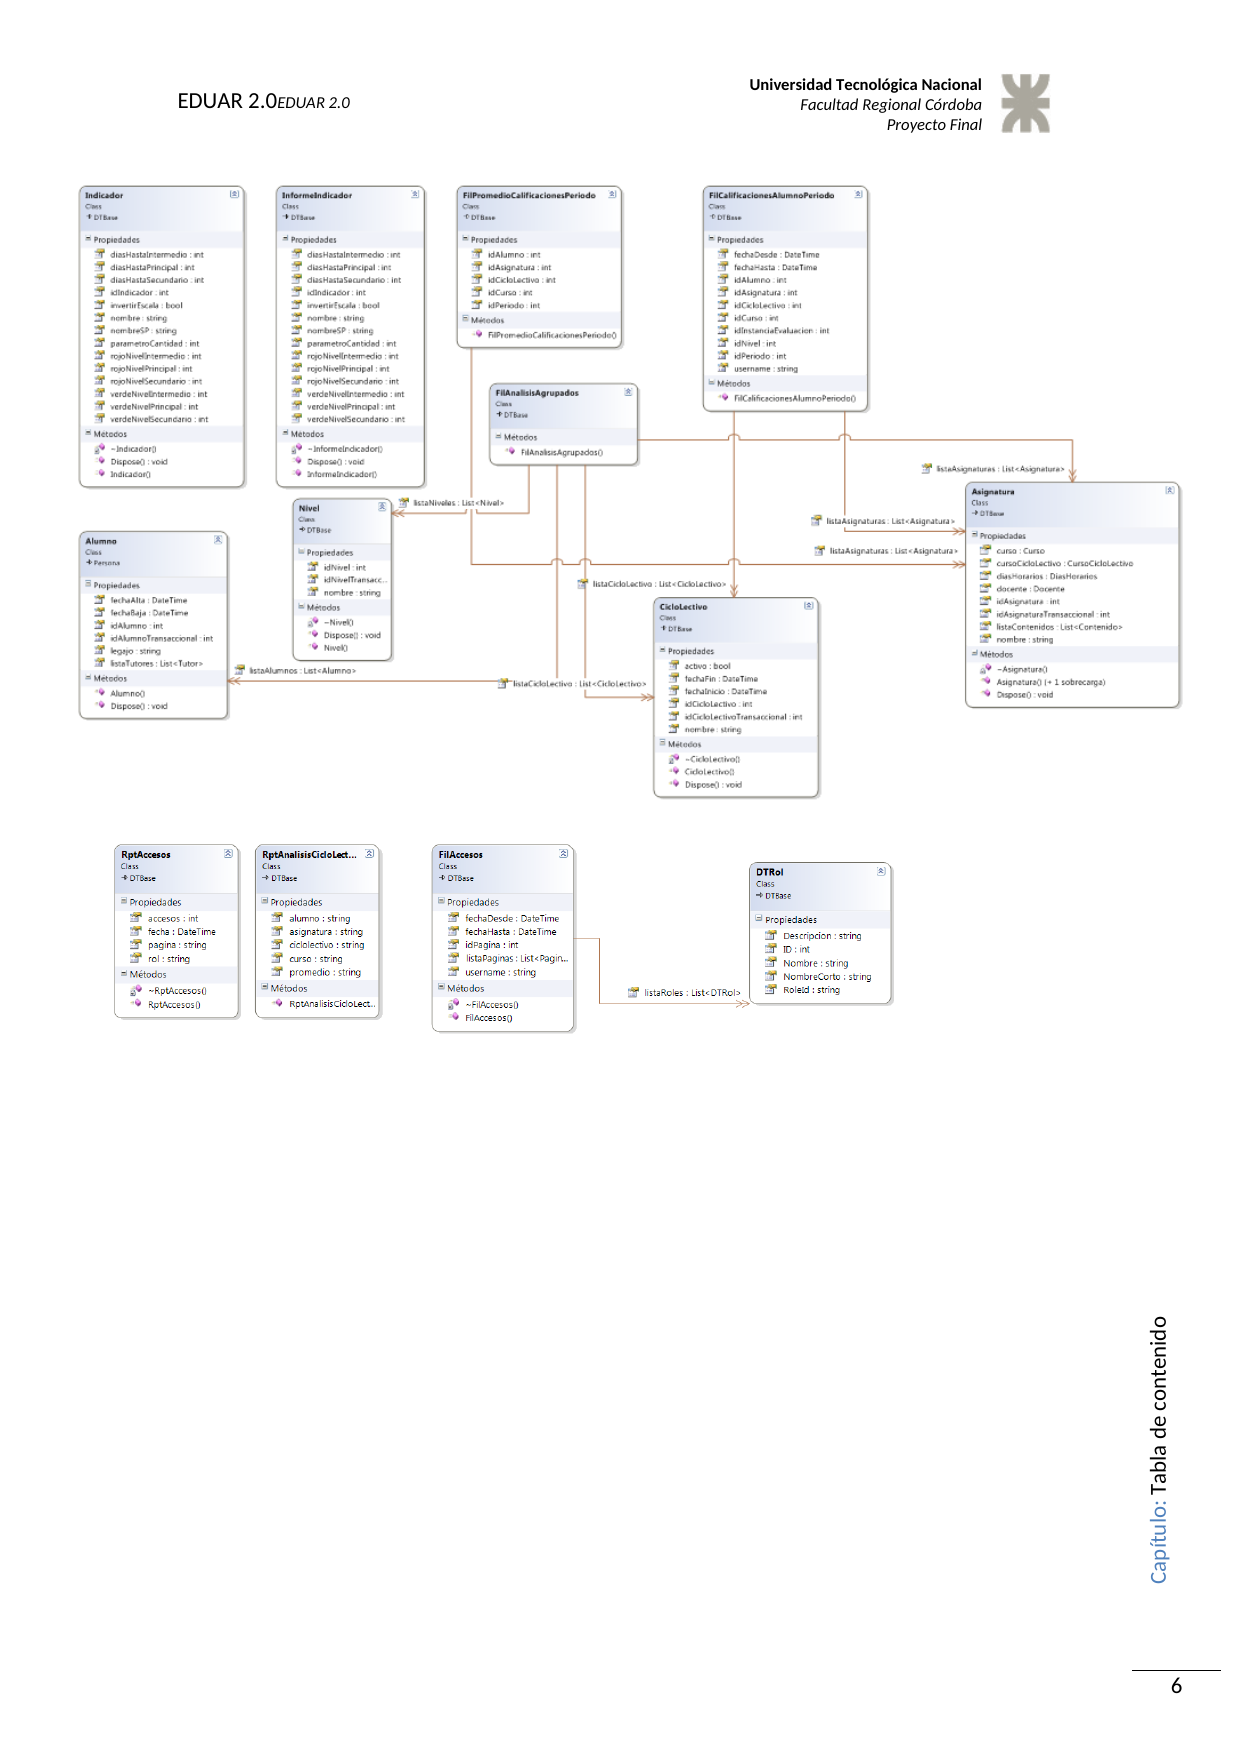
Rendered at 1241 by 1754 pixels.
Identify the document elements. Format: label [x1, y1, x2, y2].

picture [105, 831, 910, 1048]
picture [66, 181, 1192, 804]
